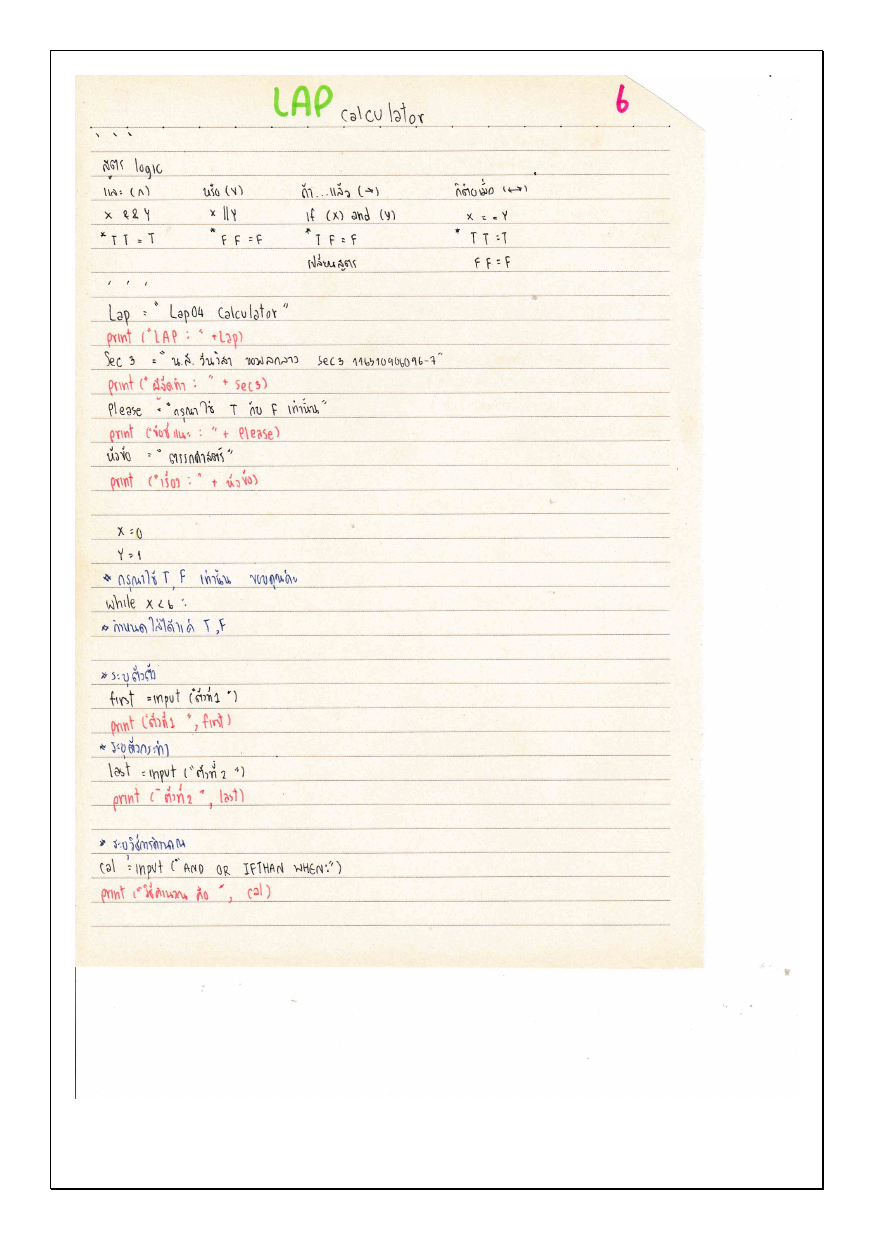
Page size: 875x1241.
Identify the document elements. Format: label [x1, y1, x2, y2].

picture [75, 75, 799, 1099]
